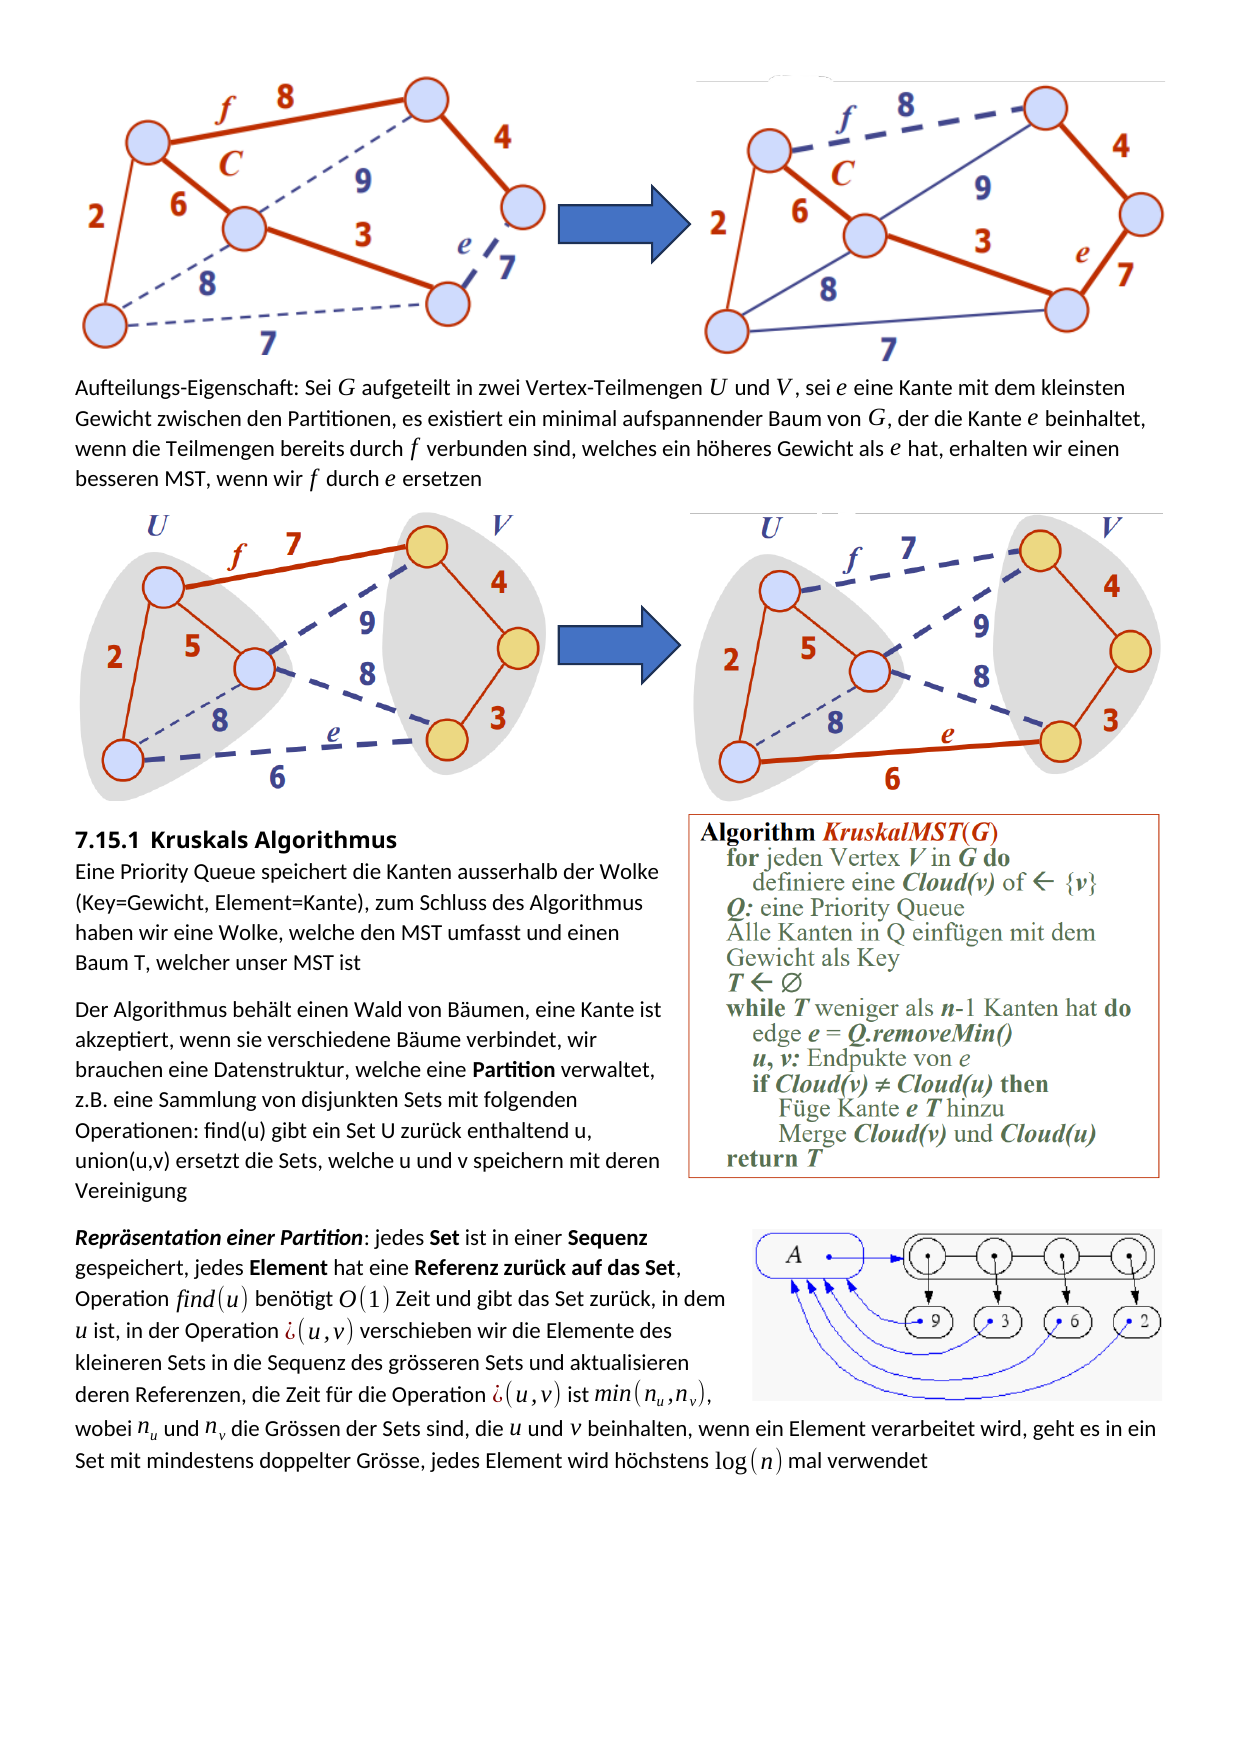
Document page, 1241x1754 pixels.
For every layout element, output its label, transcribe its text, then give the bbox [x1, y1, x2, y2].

picture [752, 1229, 1163, 1401]
picture [75, 511, 548, 801]
picture [696, 75, 1166, 366]
text Eine Priority Queue speichert die Kanten ausserhalb der Wolke (Key=Gewicht, Element=Kante), zum Schluss des Algorithmus haben wir eine Wolke, welche den MST umfasst und einen Baum T, welcher unser MST ist [75, 857, 683, 976]
subtitle Kruskals Algorithmus [75, 824, 683, 855]
picture [690, 511, 1163, 803]
picture [683, 810, 1162, 1184]
text Der Algorithmus behält einen Wald von Bäumen, eine Kante ist akzeptiert, wenn sie verschiedene Bäume verbindet, wir brauchen eine Datenstruktur, welche eine Partition verwaltet, z.B. eine Sammlung von disjunkten Sets mit folgenden Operationen: find(u) gibt ein Set U zurück enthaltend u, union(u,v) ersetzt die Sets, welche u und v speichern mit deren Vereinigung [75, 995, 1165, 1204]
text Aufteilungs-Eigenschaft: Sei aufgeteilt in zwei Vertex-Teilmengen und , sei eine Kante mit dem kleinsten Gewicht zwischen den Partitionen, es existiert ein minimal aufspannender Baum von , der die Kante beinhaltet, wenn die Teilmengen bereits durch verbunden sind, welches ein höheres Gewicht als hat, erhalten wir einen besseren MST, wenn wir durch ersetzen [75, 373, 1165, 492]
picture [75, 75, 548, 355]
